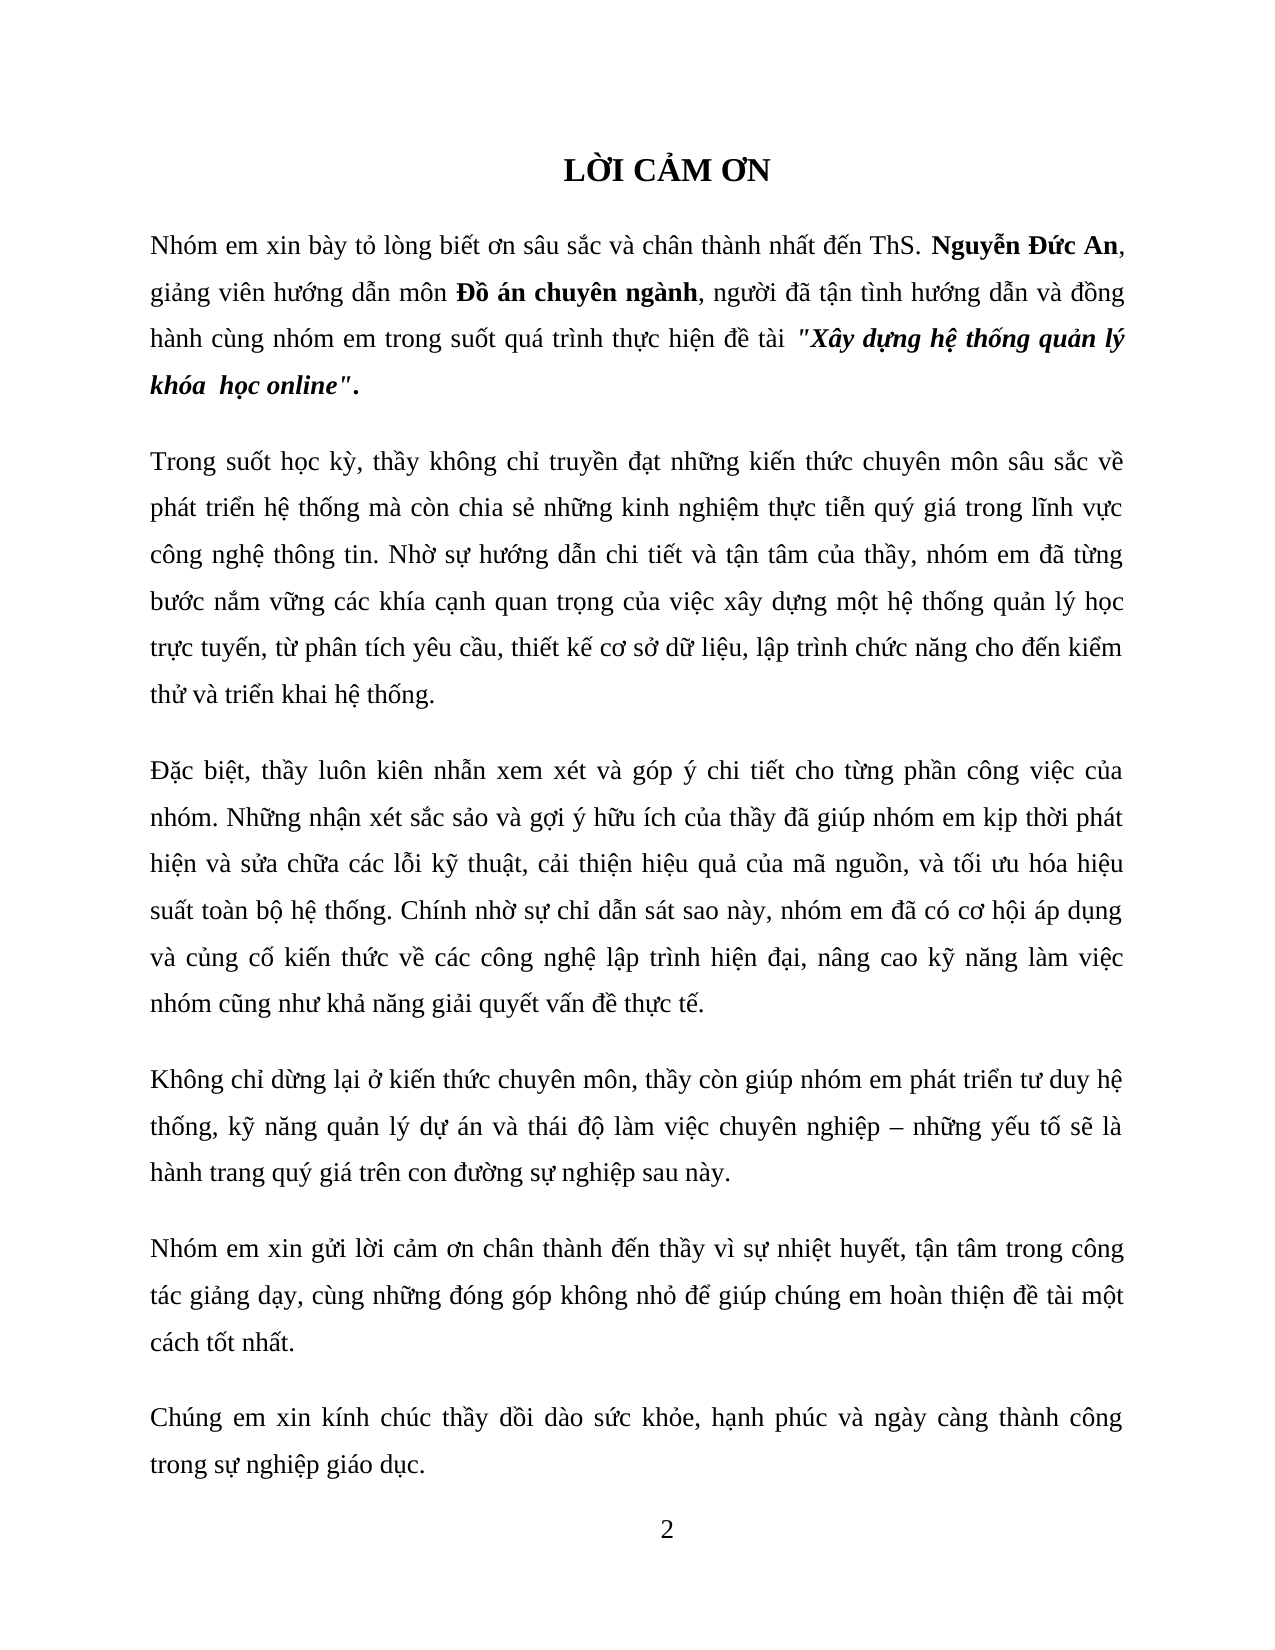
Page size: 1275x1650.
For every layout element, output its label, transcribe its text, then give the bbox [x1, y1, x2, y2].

text Đặc biệt, thầy luôn kiên nhẫn xem xét và góp ý chi tiết cho từng phần công việc của nhóm. Những nhận xét sắc sảo và gợi ý hữu ích của thầy đã giúp nhóm em kịp thời phát hiện và sửa chữa các lỗi kỹ thuật, cải thiện hiệu quả của mã nguồn, và tối ưu hóa hiệu suất toàn bộ hệ thống. Chính nhờ sự chỉ dẫn sát sao này, nhóm em đã có cơ hội áp dụng và củng cố kiến thức về các công nghệ lập trình hiện đại, nâng cao kỹ năng làm việc nhóm cũng như khả năng giải quyết vấn đề thực tế. [150, 754, 1125, 1018]
text Không chỉ dừng lại ở kiến thức chuyên môn, thầy còn giúp nhóm em phát triển tư duy hệ thống, kỹ năng quản lý dự án và thái độ làm việc chuyên nghiệp – những yếu tố sẽ là hành trang quý giá trên con đường sự nghiệp sau này. [150, 1063, 1125, 1188]
text Trong suốt học kỳ, thầy không chỉ truyền đạt những kiến thức chuyên môn sâu sắc về phát triển hệ thống mà còn chia sẻ những kinh nghiệm thực tiễn quý giá trong lĩnh vực công nghệ thông tin. Nhờ sự hướng dẫn chi tiết và tận tâm của thầy, nhóm em đã từng bước nắm vững các khía cạnh quan trọng của việc xây dựng một hệ thống quản lý học trực tuyến, từ phân tích yêu cầu, thiết kế cơ sở dữ liệu, lập trình chức năng cho đến kiểm thử và triển khai hệ thống. [150, 445, 1125, 709]
text Nhóm em xin gửi lời cảm ơn chân thành đến thầy vì sự nhiệt huyết, tận tâm trong công tác giảng dạy, cùng những đóng góp không nhỏ để giúp chúng em hoàn thiện đề tài một cách tốt nhất. [150, 1232, 1125, 1357]
text Chúng em xin kính chúc thầy dồi dào sức khỏe, hạnh phúc và ngày càng thành công trong sự nghiệp giáo dục. [150, 1401, 1125, 1479]
text Nhóm em xin bày tỏ lòng biết ơn sâu sắc và chân thành nhất đến ThS. Nguyễn Đức An, giảng viên hướng dẫn môn Đồ án chuyên ngành, người đã tận tình hướng dẫn và đồng hành cùng nhóm em trong suốt quá trình thực hiện đề tài "Xây dựng hệ thống quản lý khóa học online". [150, 229, 1125, 400]
subtitle LỜI CẢM ƠN [150, 150, 1125, 188]
